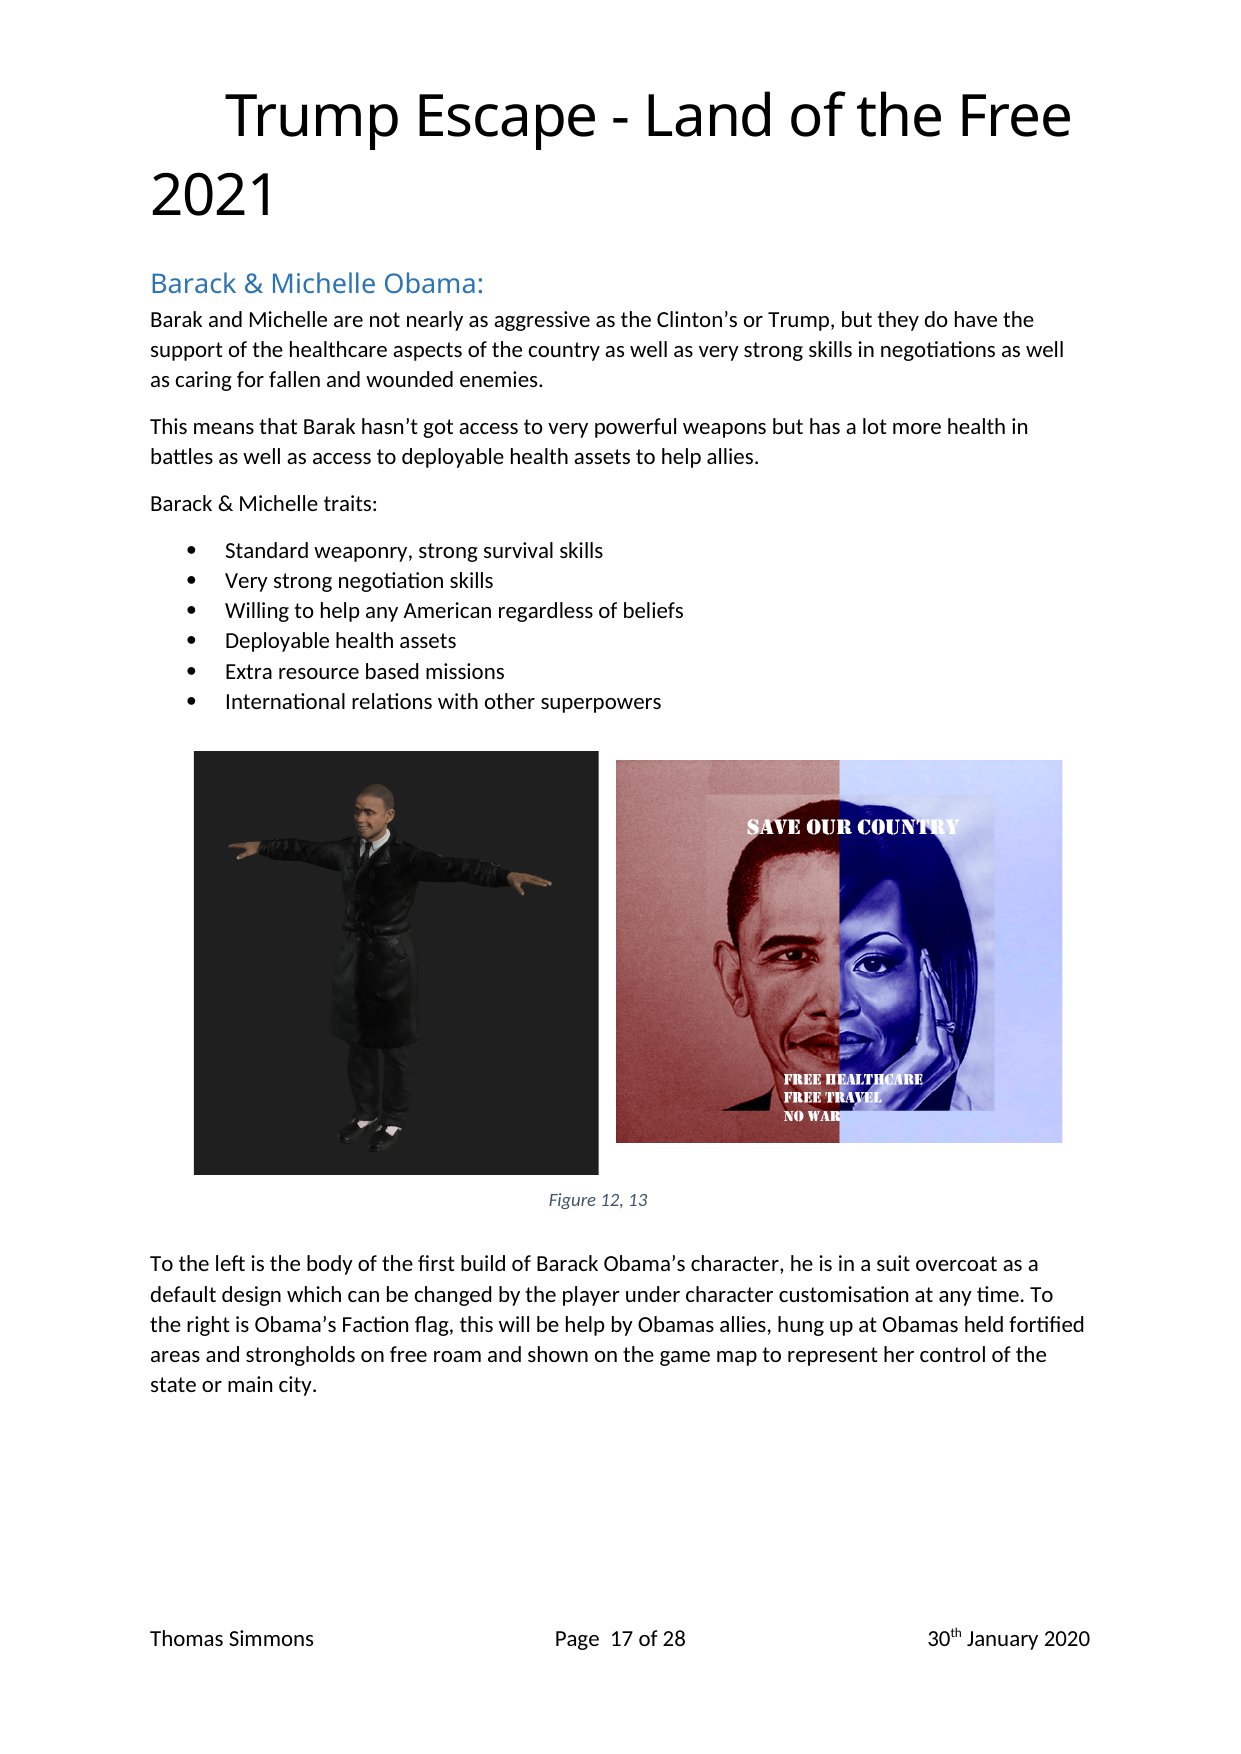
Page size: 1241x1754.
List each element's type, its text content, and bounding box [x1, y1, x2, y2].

list Extra resource based missions [187, 657, 1090, 685]
list Very strong negotiation skills [187, 566, 1090, 594]
text Barak and Michelle are not nearly as aggressive as the Clinton’s or Trump, but they do have the support of the healthcare aspects of the country as well as very strong skills in negotiations as well as caring for fallen and wounded enemies. [150, 305, 1090, 393]
picture [192, 751, 599, 1173]
text To the left is the body of the first build of Barack Obama’s character, he is in a suit overcoat as a default design which can be changed by the player under character customisation at any time. To the right is Obama’s Faction flag, this will be help by Obamas allies, hung up at Obamas held fortified areas and strongholds on free roam and shown on the game map to represent her control of the state or main city. [150, 1249, 1090, 1398]
text Barack & Michelle traits: [150, 489, 1090, 517]
list Deployable health assets [187, 627, 1090, 654]
list Willing to help any American regardless of beliefs [187, 596, 1090, 624]
subtitle Barack & Michelle Obama: [150, 265, 1090, 302]
list International relations with other superpowers [187, 687, 1090, 715]
list Standard weaponry, strong survival skills [187, 536, 1090, 564]
text This means that Barak hasn’t got access to very powerful weapons but has a lot more health in battles as well as access to deployable health assets to help allies. [150, 412, 1090, 470]
picture [615, 760, 1063, 1142]
